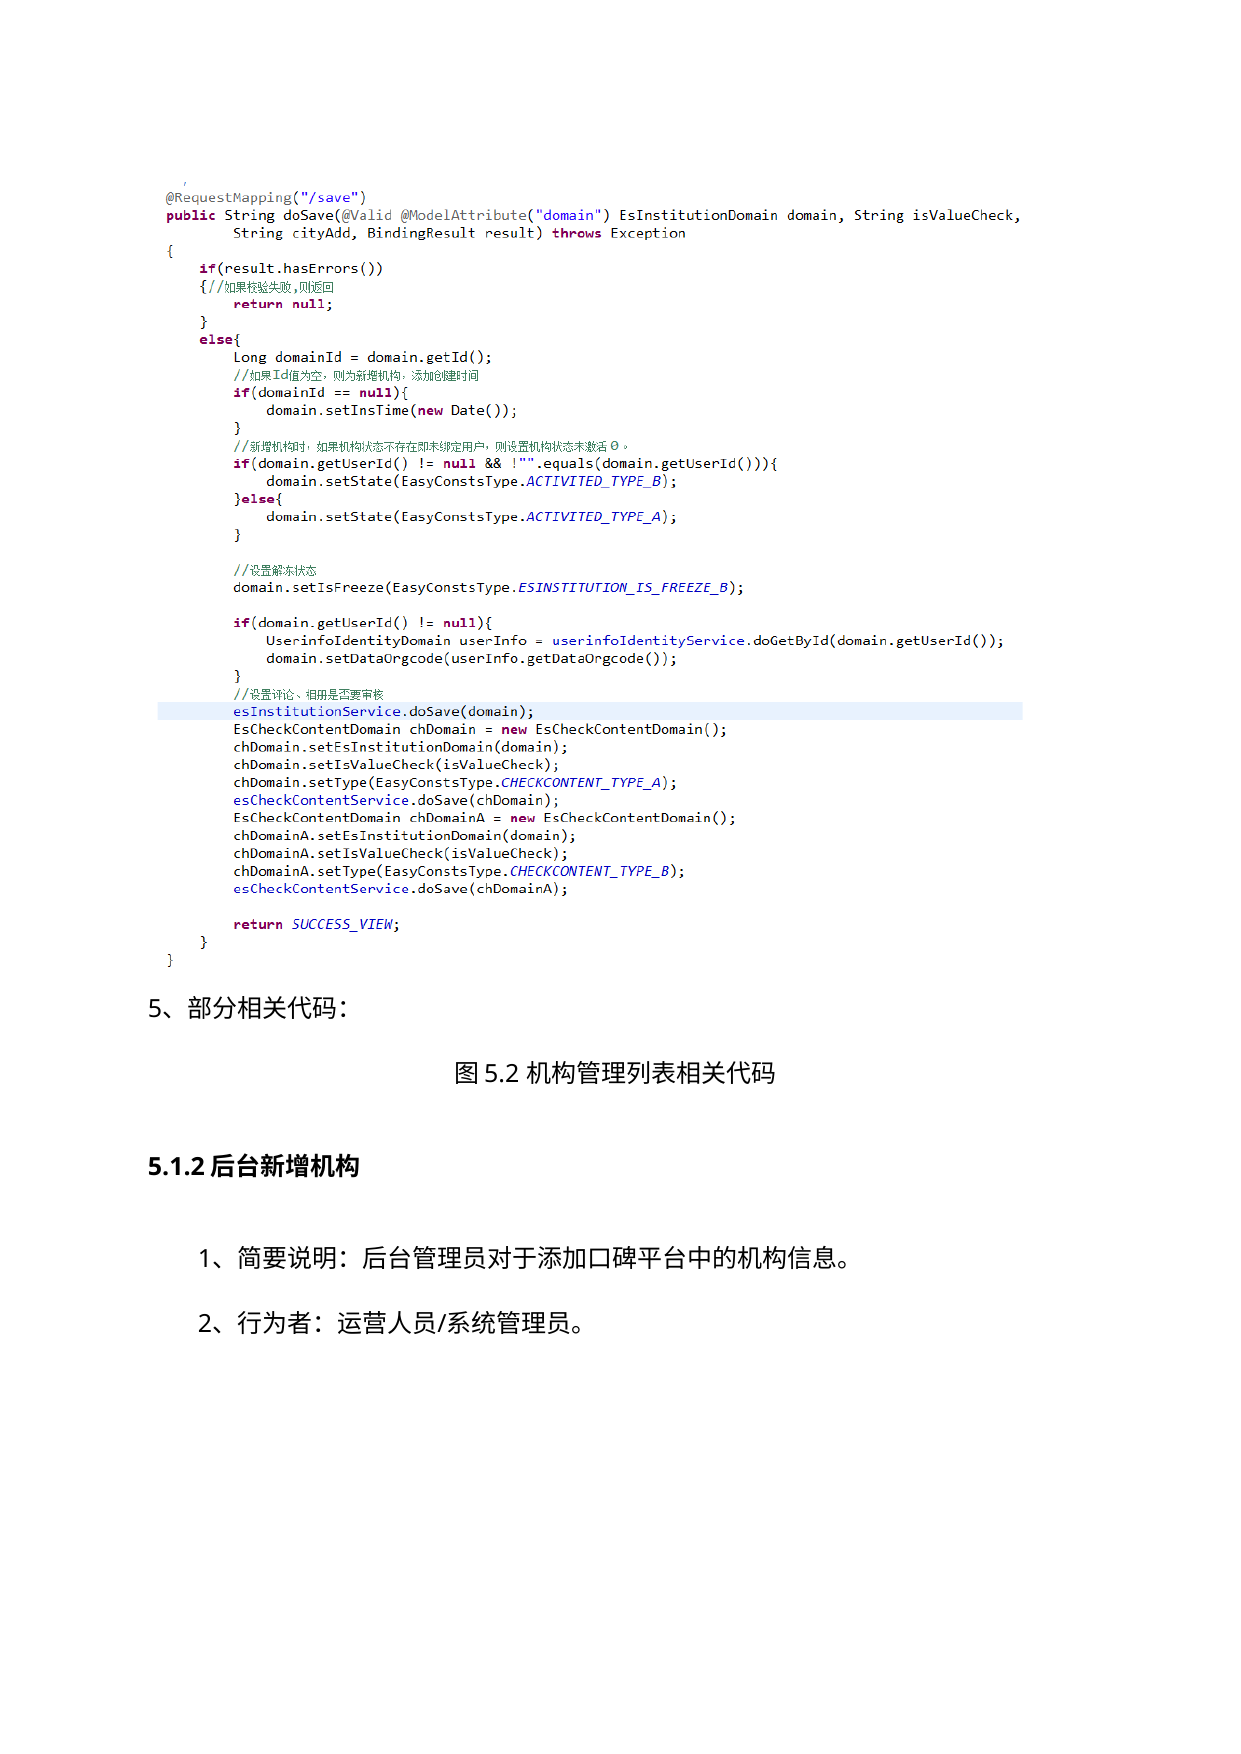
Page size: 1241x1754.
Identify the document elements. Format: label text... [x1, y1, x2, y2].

text 5.1.2后台新增机构 [148, 1132, 1122, 1197]
picture [157, 182, 1023, 974]
text 图5.2 机构管理列表相关代码 [148, 1039, 1122, 1104]
text 2、行为者：运营人员/系统管理员。 [148, 1289, 1122, 1354]
text 1、简要说明：后台管理员对于添加口碑平台中的机构信息。 [148, 1224, 1122, 1289]
